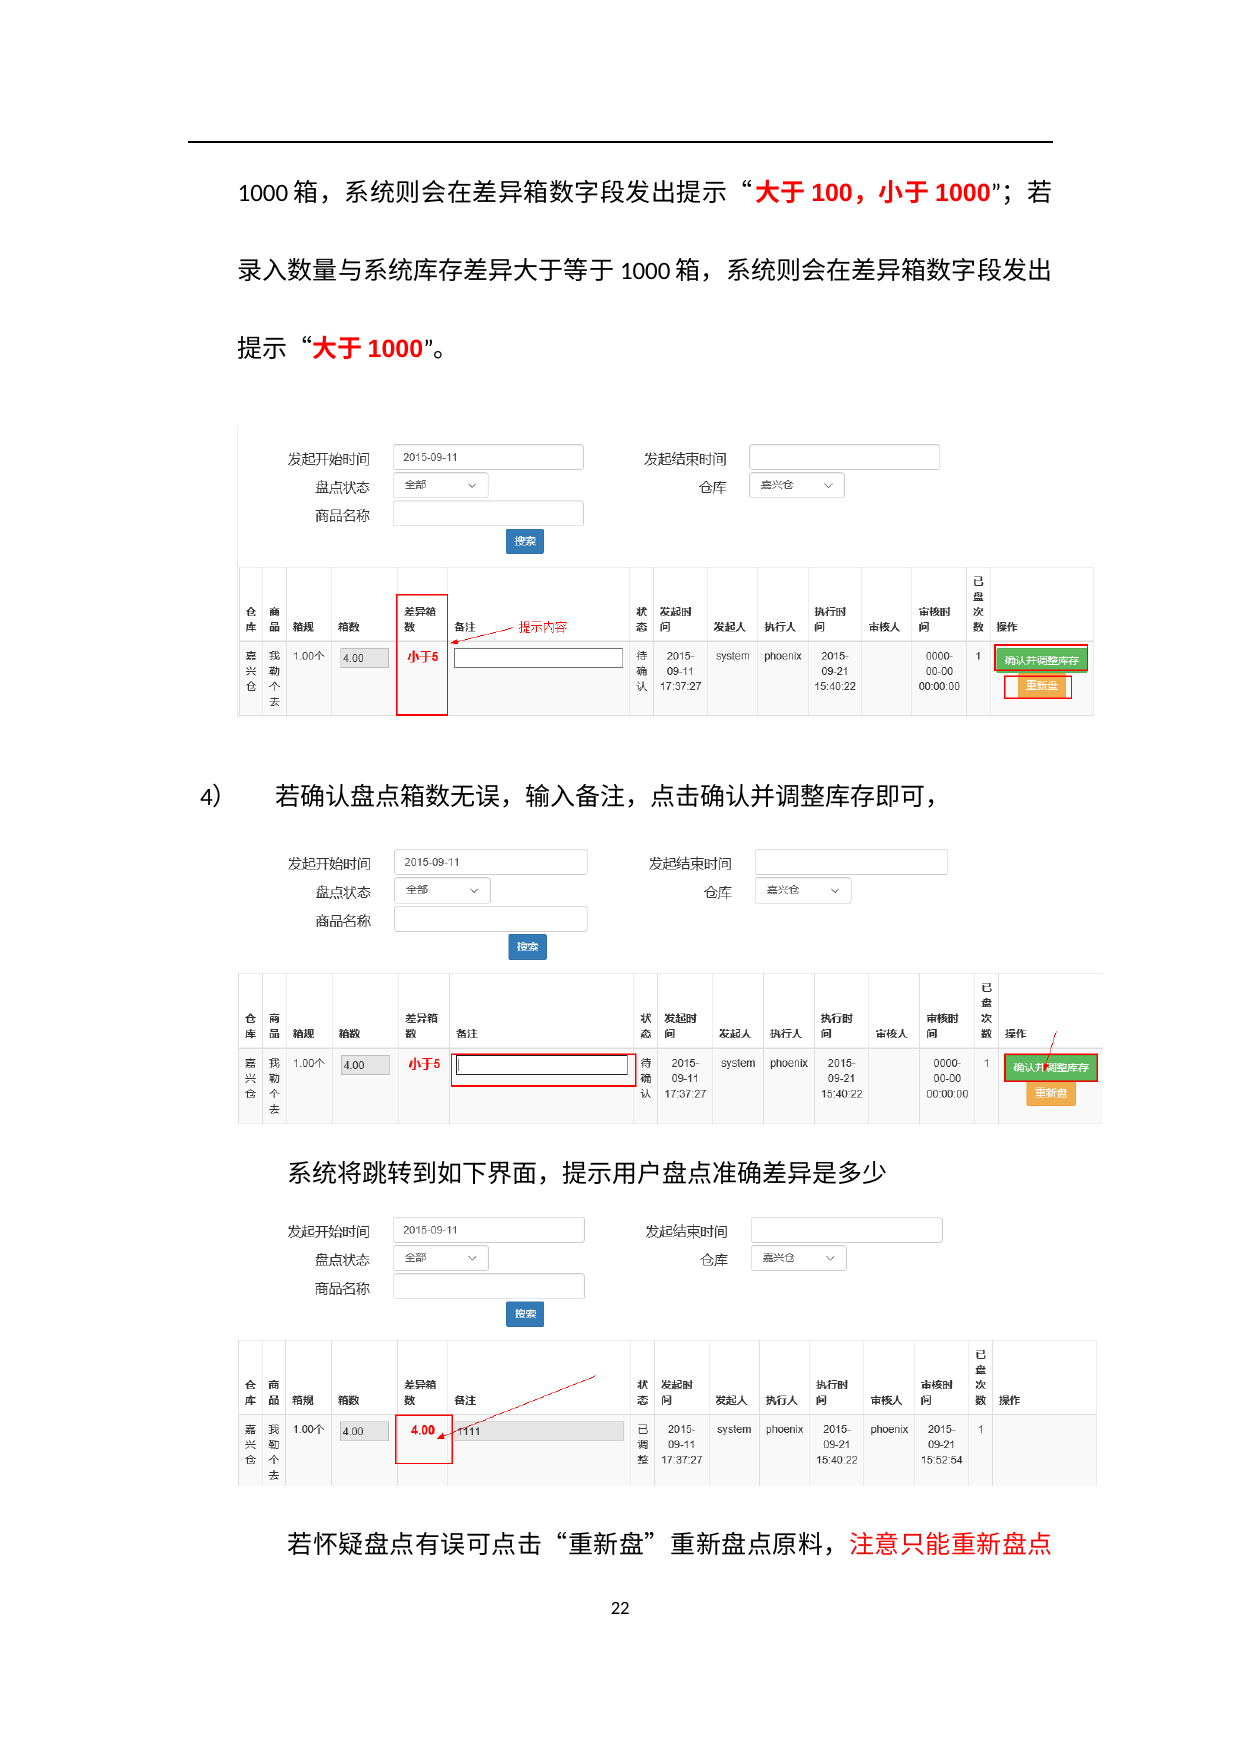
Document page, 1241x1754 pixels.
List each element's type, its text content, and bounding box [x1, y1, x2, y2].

list 系统将跳转到如下界面，提示用户盘点准确差异是多少 [237, 1124, 1053, 1204]
picture [237, 424, 1103, 717]
list 若确认盘点箱数无误，输入备注，点击确认并调整库存即可， [200, 762, 1053, 827]
picture [237, 833, 1103, 1124]
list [237, 1510, 1053, 1575]
picture [237, 1211, 1103, 1486]
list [200, 158, 1053, 379]
